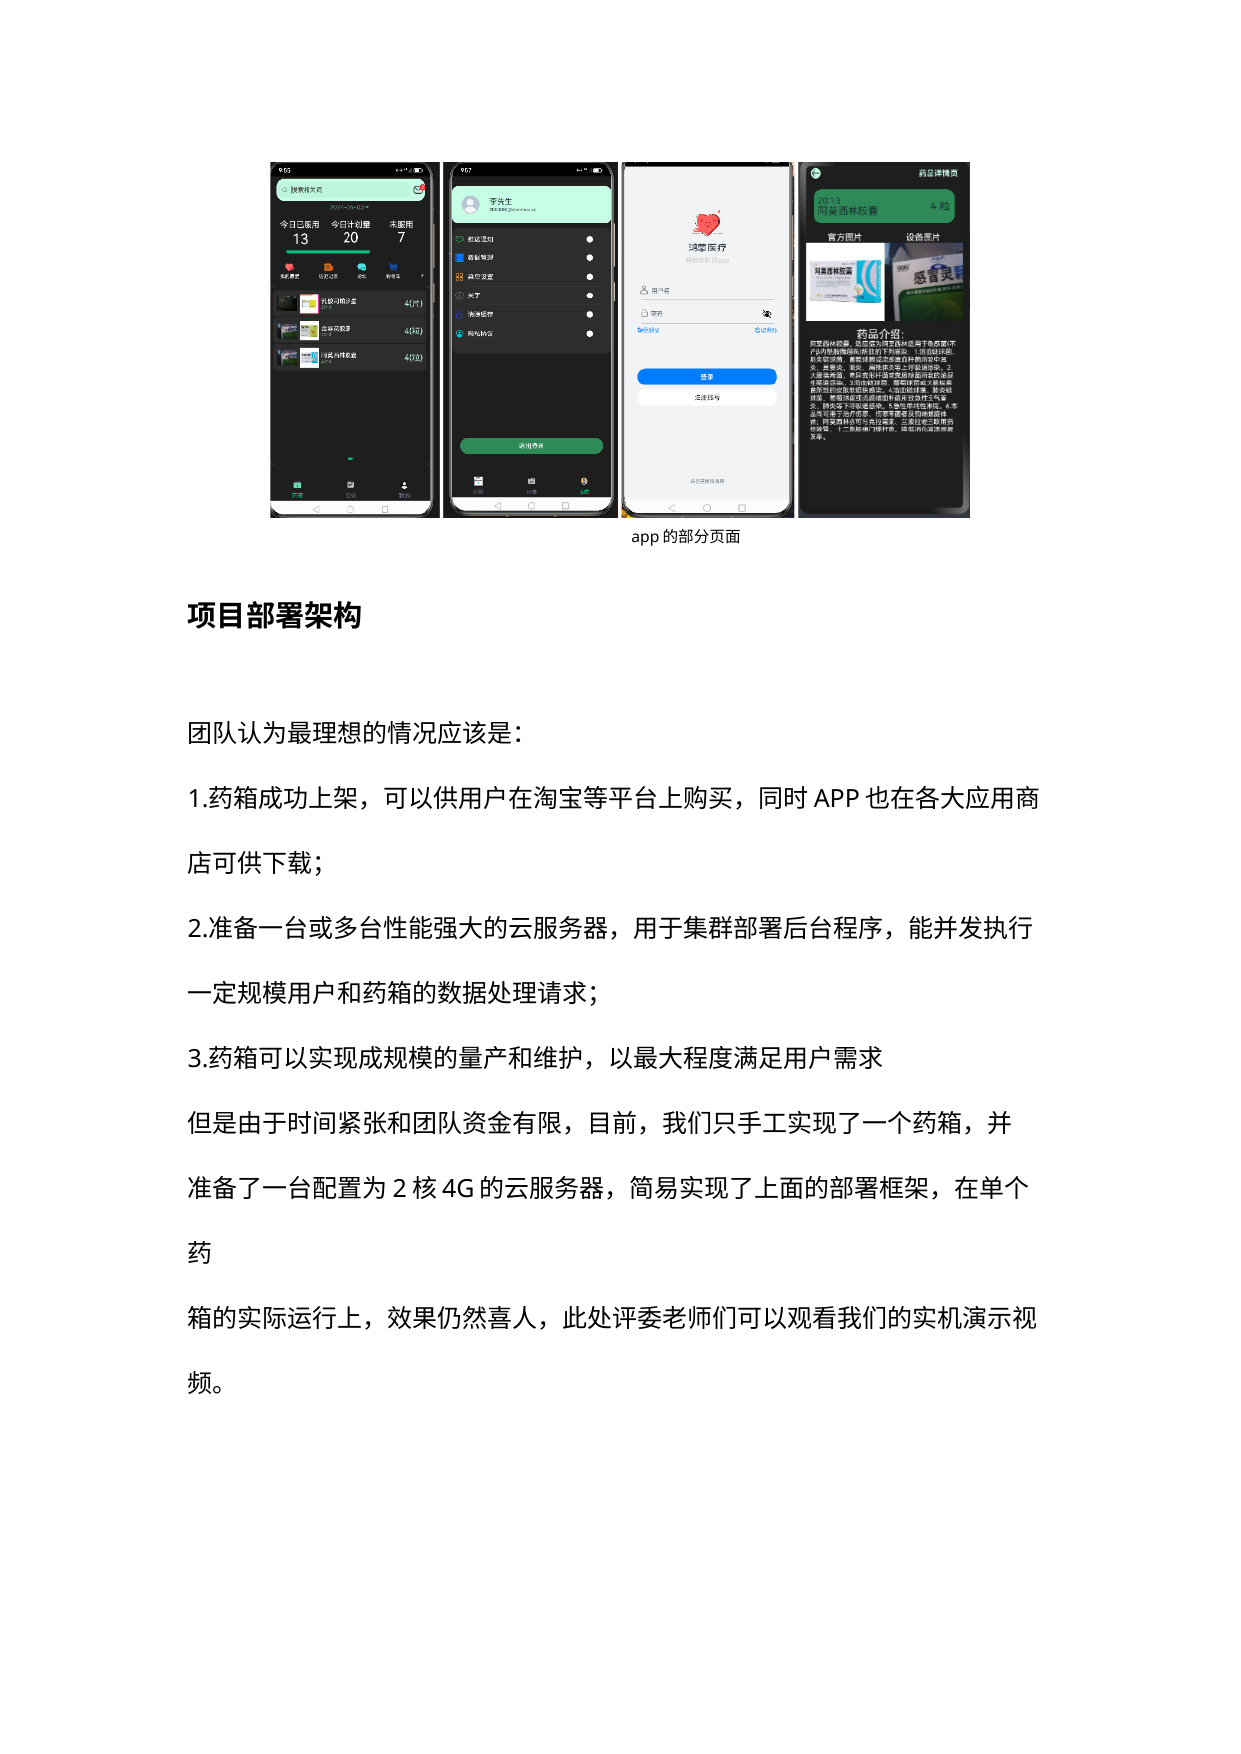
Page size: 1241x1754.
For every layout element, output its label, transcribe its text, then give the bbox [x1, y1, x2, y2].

text 3.药箱可以实现成规模的量产和维护，以最大程度满足用户需求 [187, 1024, 1053, 1089]
text app的部分页面 [275, 519, 1053, 552]
text 箱的实际运行上，效果仍然喜人，此处评委老师们可以观看我们的实机演示视频。 [187, 1284, 1053, 1414]
subtitle 项目部署架构 [187, 581, 1053, 646]
text 2.准备一台或多台性能强大的云服务器，用于集群部署后台程序，能并发执行 [187, 894, 1053, 959]
text 但是由于时间紧张和团队资金有限，目前，我们只手工实现了一个药箱，并 [187, 1089, 1053, 1154]
text 1.药箱成功上架，可以供用户在淘宝等平台上购买，同时APP也在各大应用商 [187, 764, 1053, 829]
text 一定规模用户和药箱的数据处理请求； [187, 959, 1053, 1024]
picture [270, 162, 970, 518]
text 准备了一台配置为2核4G的云服务器，简易实现了上面的部署框架，在单个药 [187, 1154, 1053, 1284]
text 店可供下载； [187, 829, 1053, 894]
text 团队认为最理想的情况应该是： [187, 699, 1053, 764]
